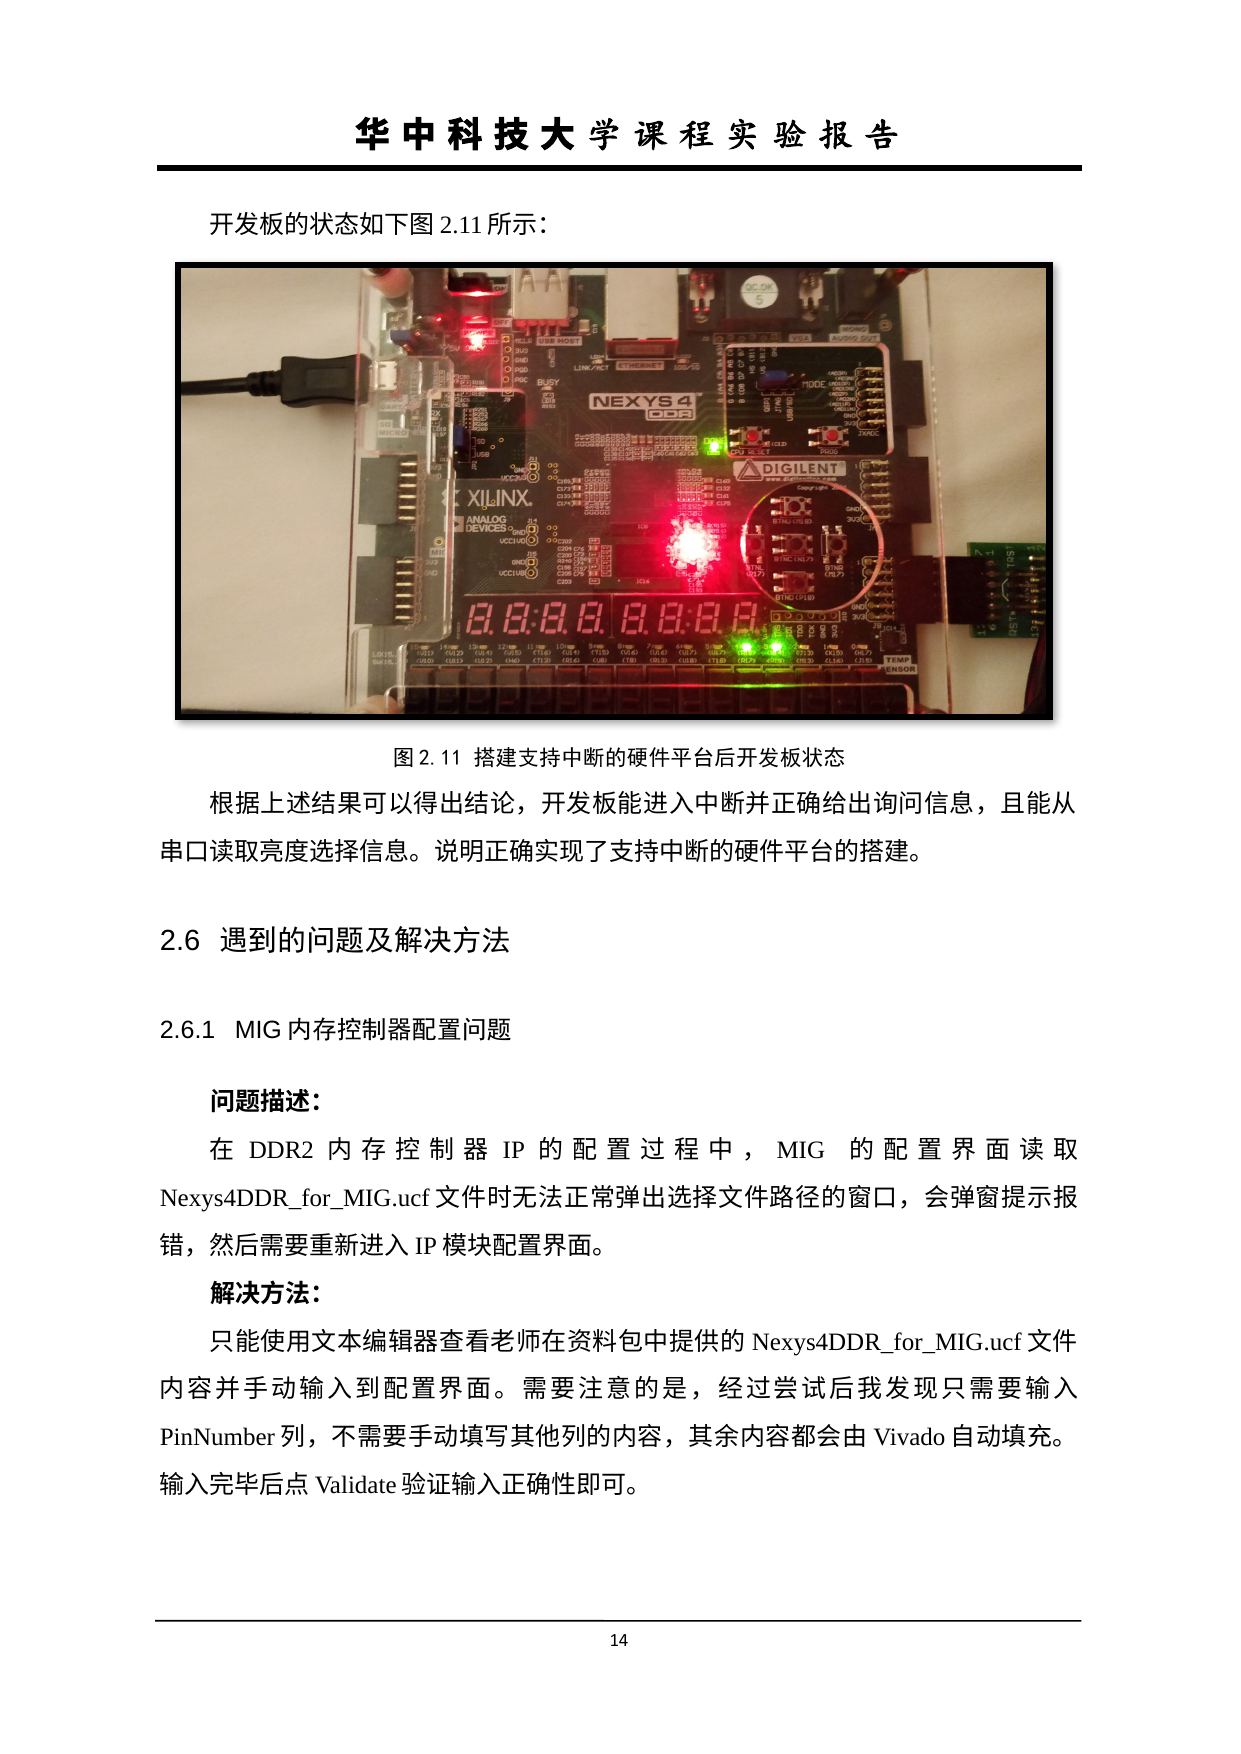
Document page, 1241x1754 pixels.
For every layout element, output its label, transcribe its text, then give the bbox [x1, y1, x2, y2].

text 问题描述： [159, 1076, 1078, 1124]
text 图2.11 搭建支持中断的硬件平台后开发板状态 [159, 743, 1078, 768]
text 根据上述结果可以得出结论，开发板能进入中断并正确给出询问信息，且能从串口读取亮度选择信息。说明正确实现了支持中断的硬件平台的搭建。 [159, 778, 1078, 873]
text 开发板的状态如下图2.11所示： [159, 198, 1078, 246]
text 只能使用文本编辑器查看老师在资料包中提供的Nexys4DDR_for_MIG.ucf文件内容并手动输入到配置界面。需要注意的是，经过尝试后我发现只需要输入PinNumber列，不需要手动填写其他列的内容，其余内容都会由Vivado自动填充。输入完毕后点Validate验证输入正确性即可。 [159, 1315, 1078, 1506]
text 在DDR2内存控制器IP的配置过程中，MIG 的配置界面读取Nexys4DDR_for_MIG.ucf文件时无法正常弹出选择文件路径的窗口，会弹窗提示报错，然后需要重新进入IP模块配置界面。 [159, 1124, 1078, 1267]
picture [181, 268, 1046, 714]
subtitle MIG内存控制器配置问题 [159, 1004, 1078, 1052]
subtitle 遇到的问题及解决方法 [159, 921, 1053, 957]
text 解决方法： [159, 1267, 1078, 1315]
